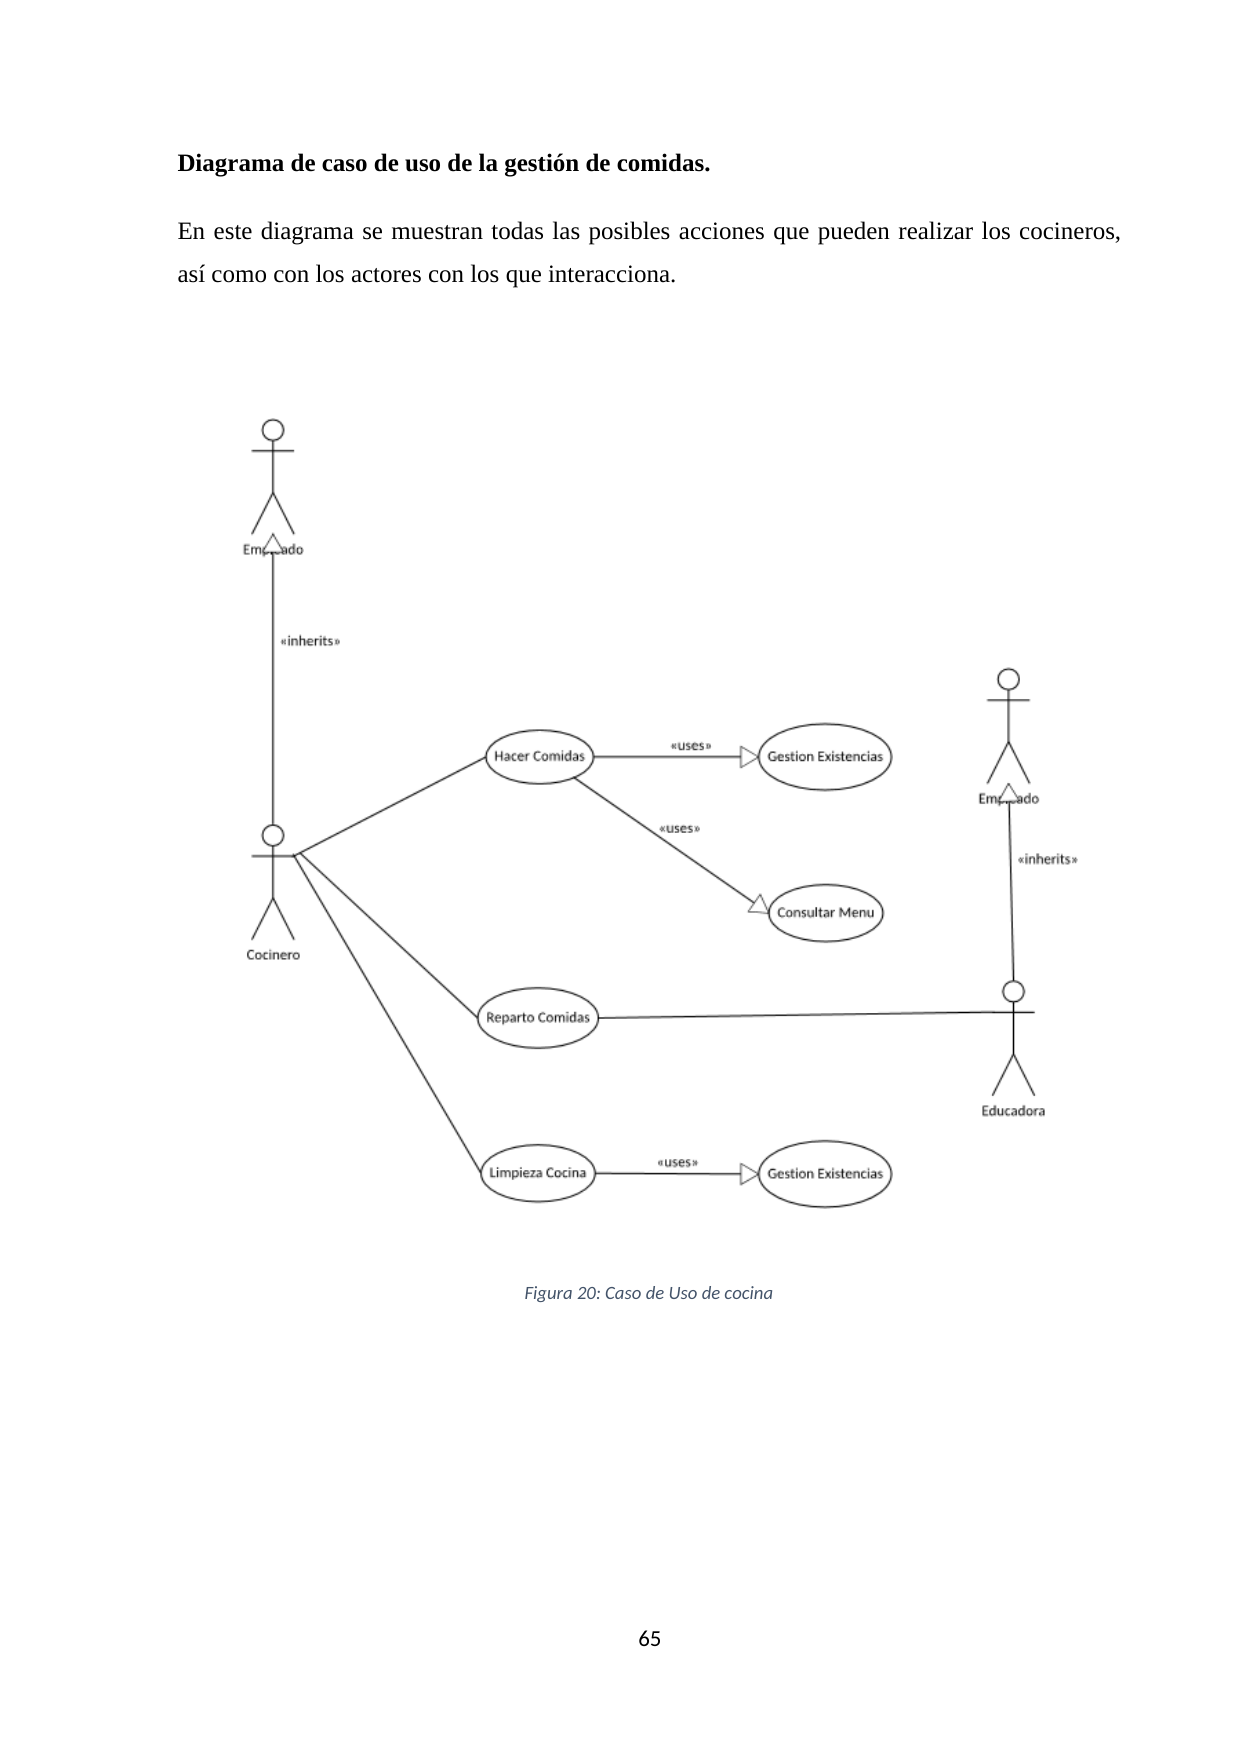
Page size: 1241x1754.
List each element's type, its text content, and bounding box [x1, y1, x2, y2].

text Diagrama de caso de uso de la gestión de comidas. [177, 148, 1122, 176]
text En este diagrama se muestran todas las posibles acciones que pueden realizar los cocineros, así como con los actores con los que interacciona. [177, 216, 1122, 288]
picture [177, 395, 1122, 1242]
